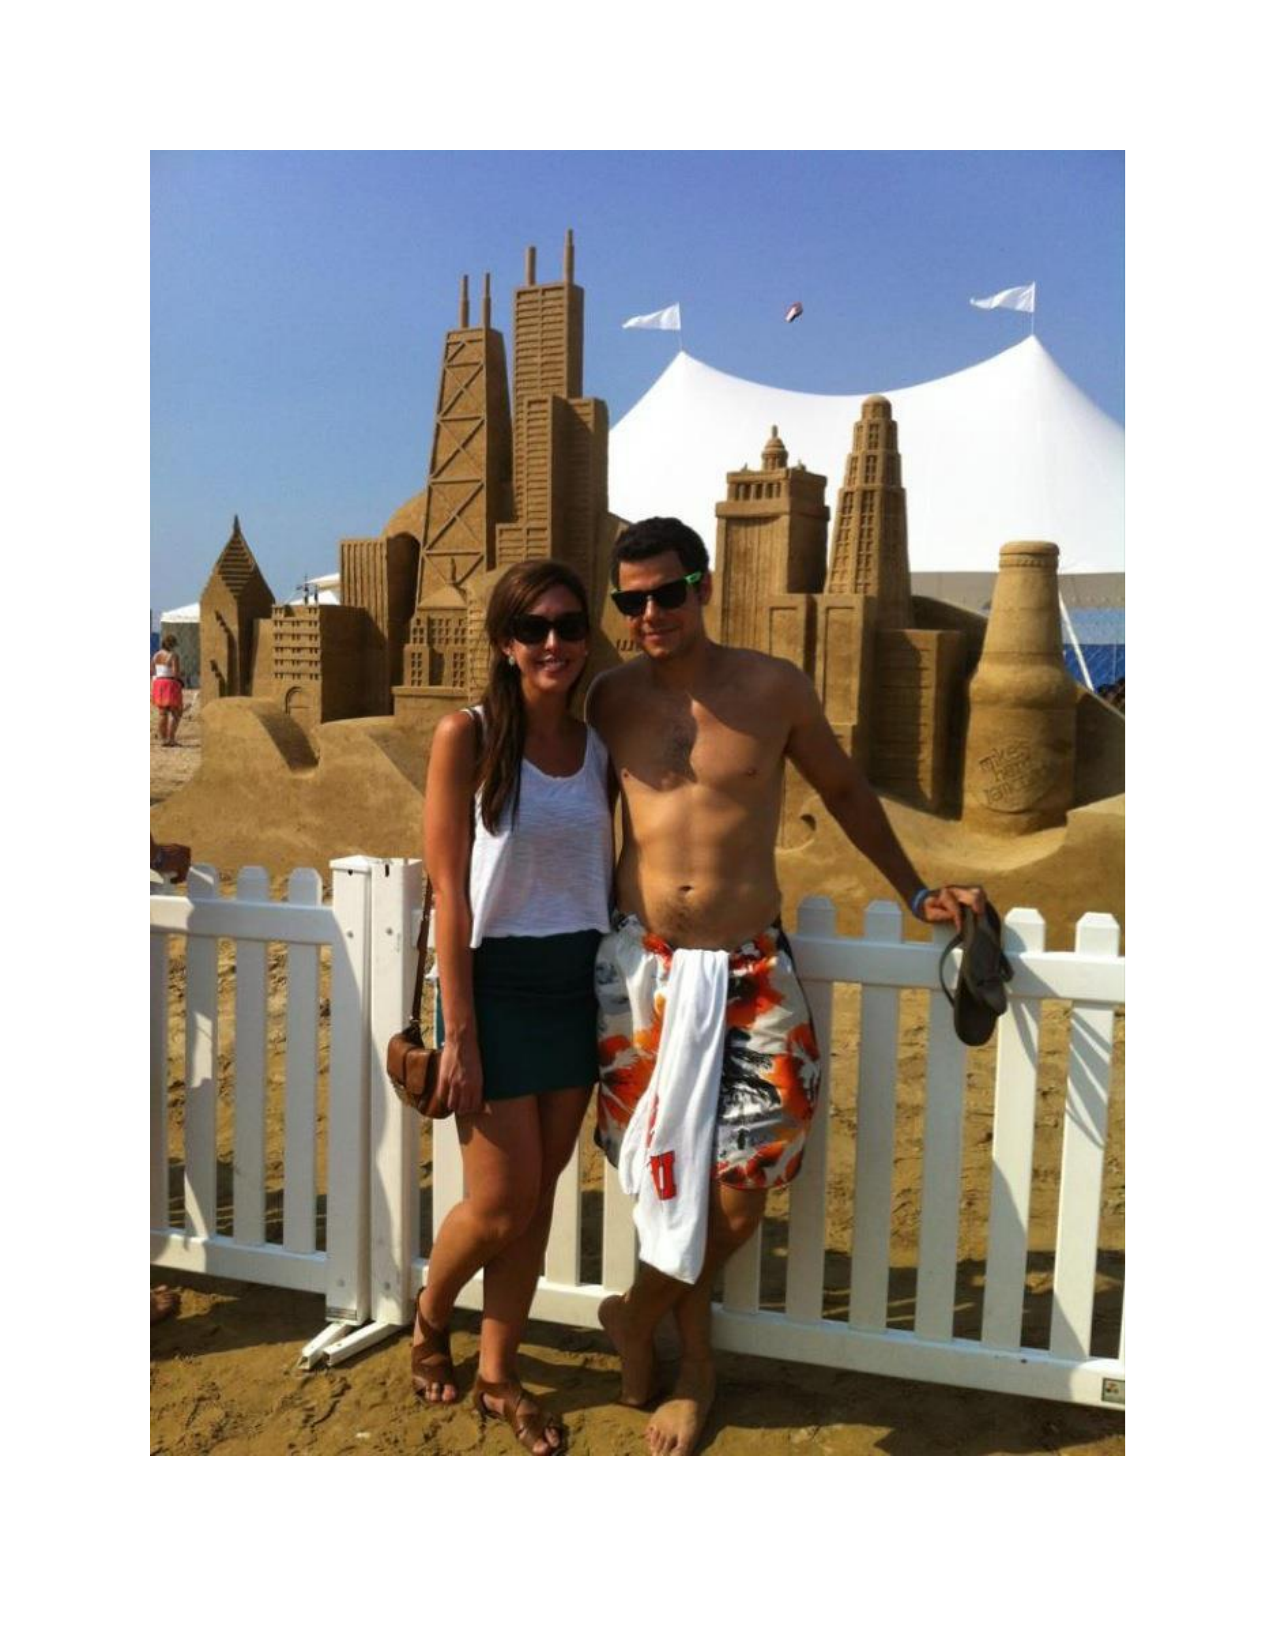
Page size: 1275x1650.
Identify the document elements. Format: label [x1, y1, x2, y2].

picture [150, 150, 1125, 1456]
